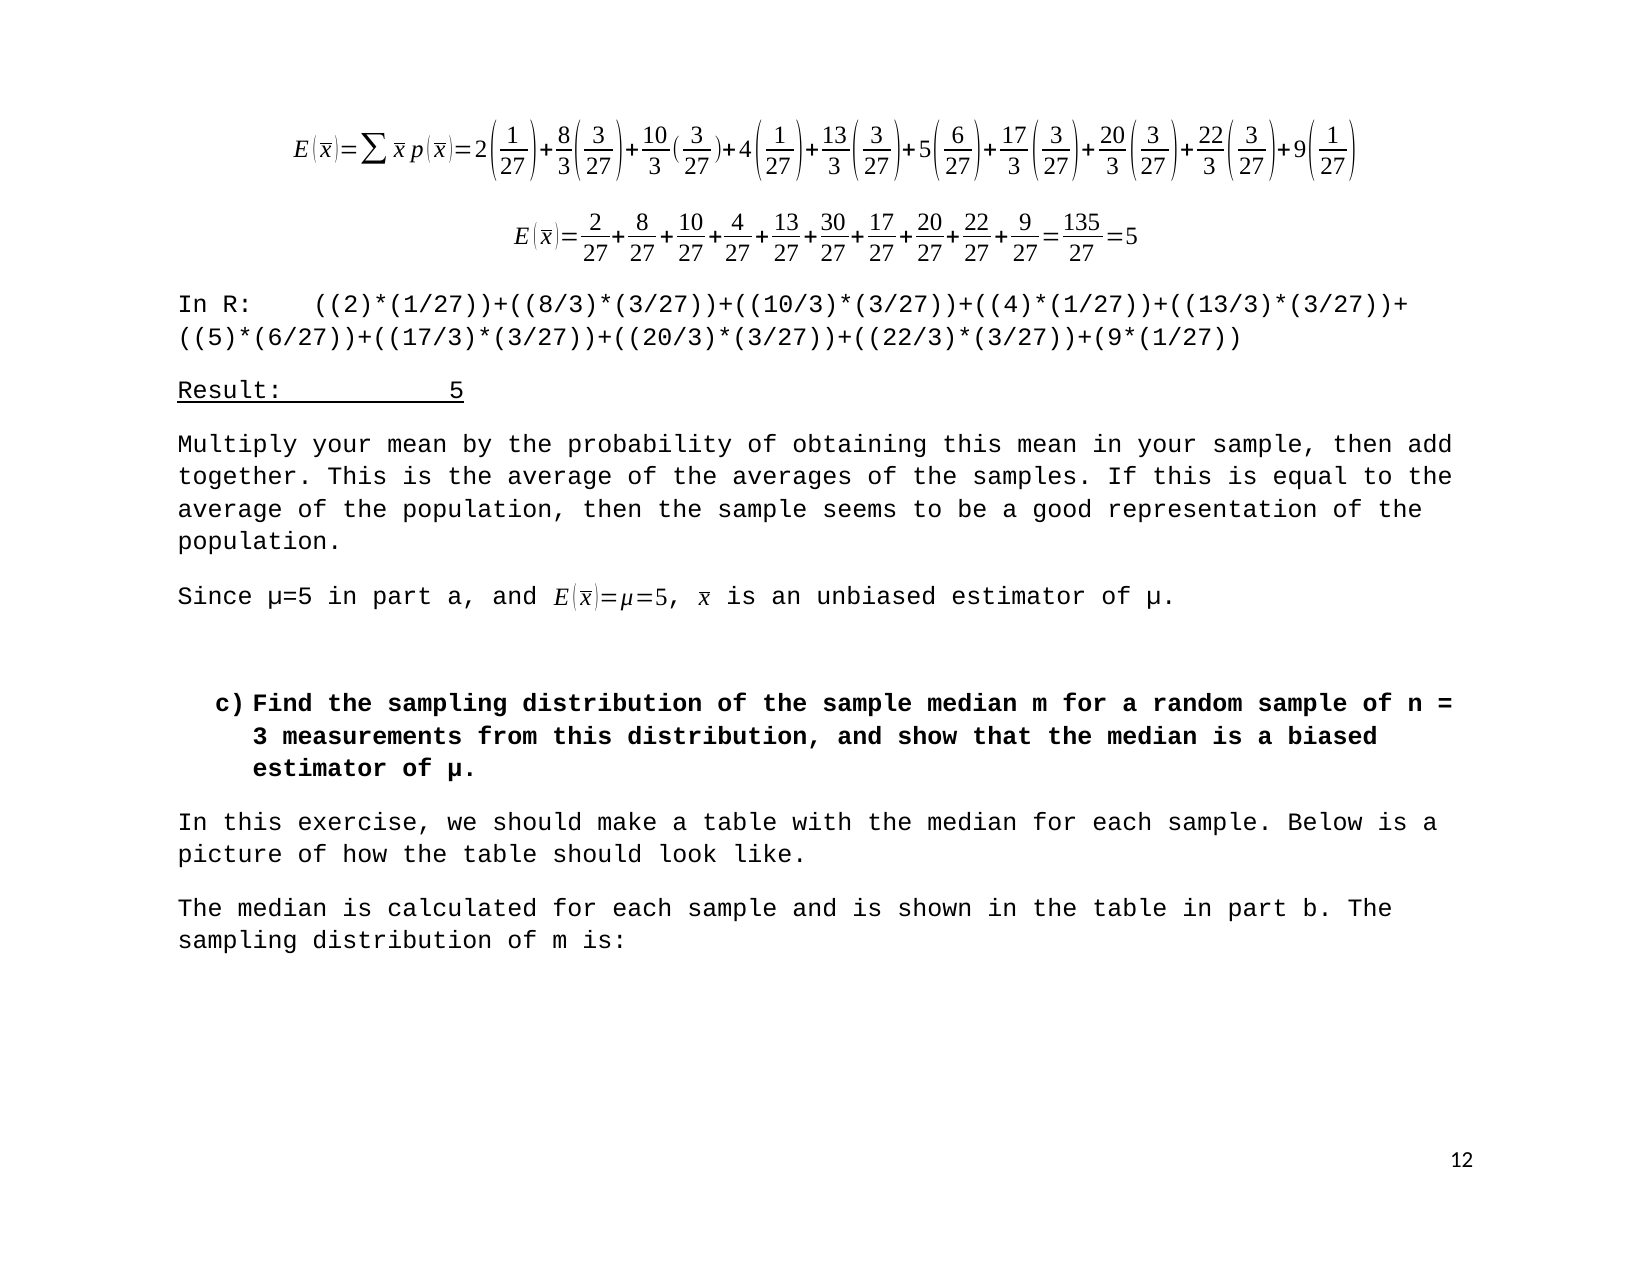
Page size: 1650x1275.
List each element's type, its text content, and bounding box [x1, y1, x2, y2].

text Since µ=5 in part a, and , is an unbiased estimator of µ. [177, 582, 1473, 613]
text In R: ((2)*(1/27))+((8/3)*(3/27))+((10/3)*(3/27))+((4)*(1/27))+((13/3)*(3/27))+((5)*(6/27))+((17/3)*(3/27))+((20/3)*(3/27))+((22/3)*(3/27))+(9*(1/27)) [177, 292, 1473, 353]
text Multiply your mean by the probability of obtaining this mean in your sample, then add together. This is the average of the averages of the samples. If this is equal to the average of the population, then the sample seems to be a good representation of the population. [177, 431, 1473, 557]
list Find the sampling distribution of the sample median m for a random sample of n = 3 measurements from this distribution, and show that the median is a biased estimator of μ. [215, 691, 1473, 784]
text Result: 5 [177, 378, 1473, 406]
text In this exercise, we should make a table with the median for each sample. Below is a picture of how the table should look like. [177, 809, 1473, 870]
text The median is calculated for each sample and is shown in the table in part b. The sampling distribution of m is: [177, 895, 1473, 956]
